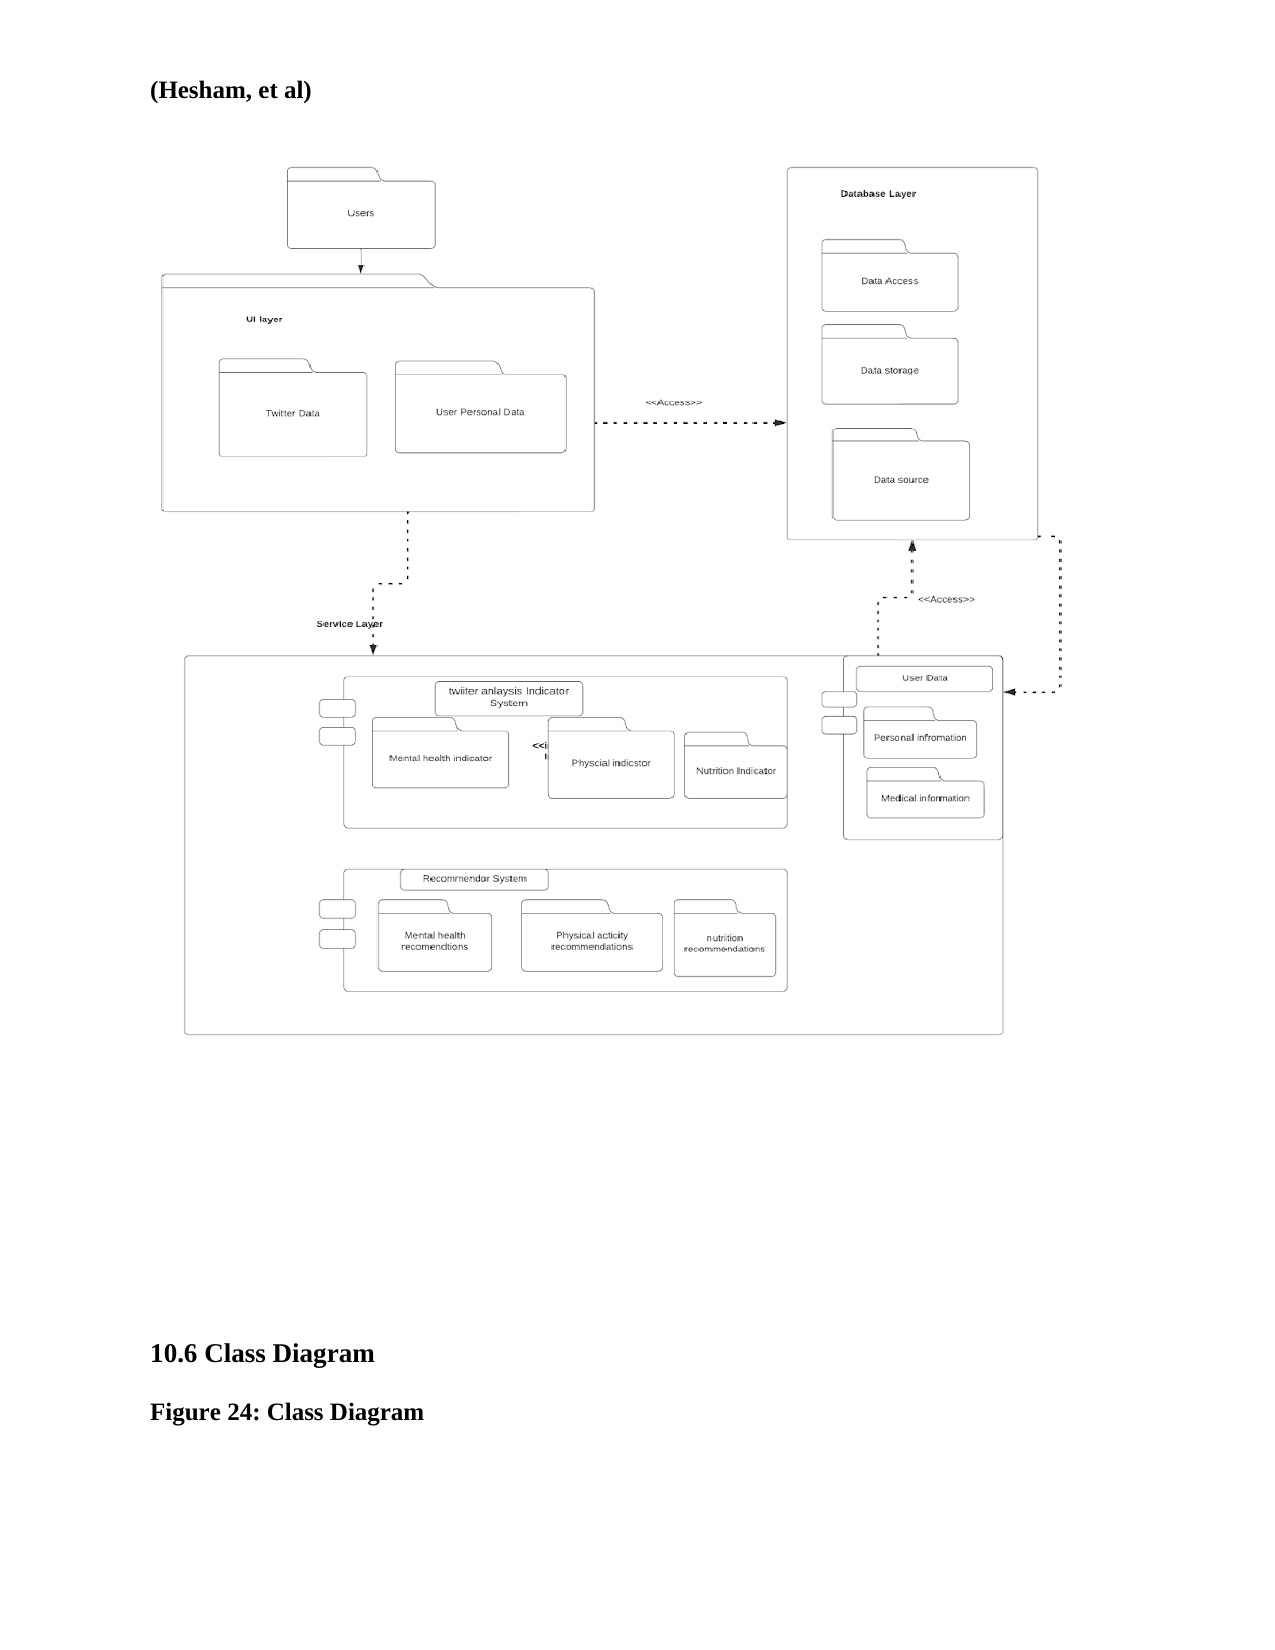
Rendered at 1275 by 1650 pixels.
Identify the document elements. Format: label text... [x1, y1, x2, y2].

picture [150, 150, 1076, 1045]
text Figure 24: Class Diagram [150, 1397, 1125, 1426]
subtitle 10.6 Class Diagram [150, 1338, 1125, 1369]
